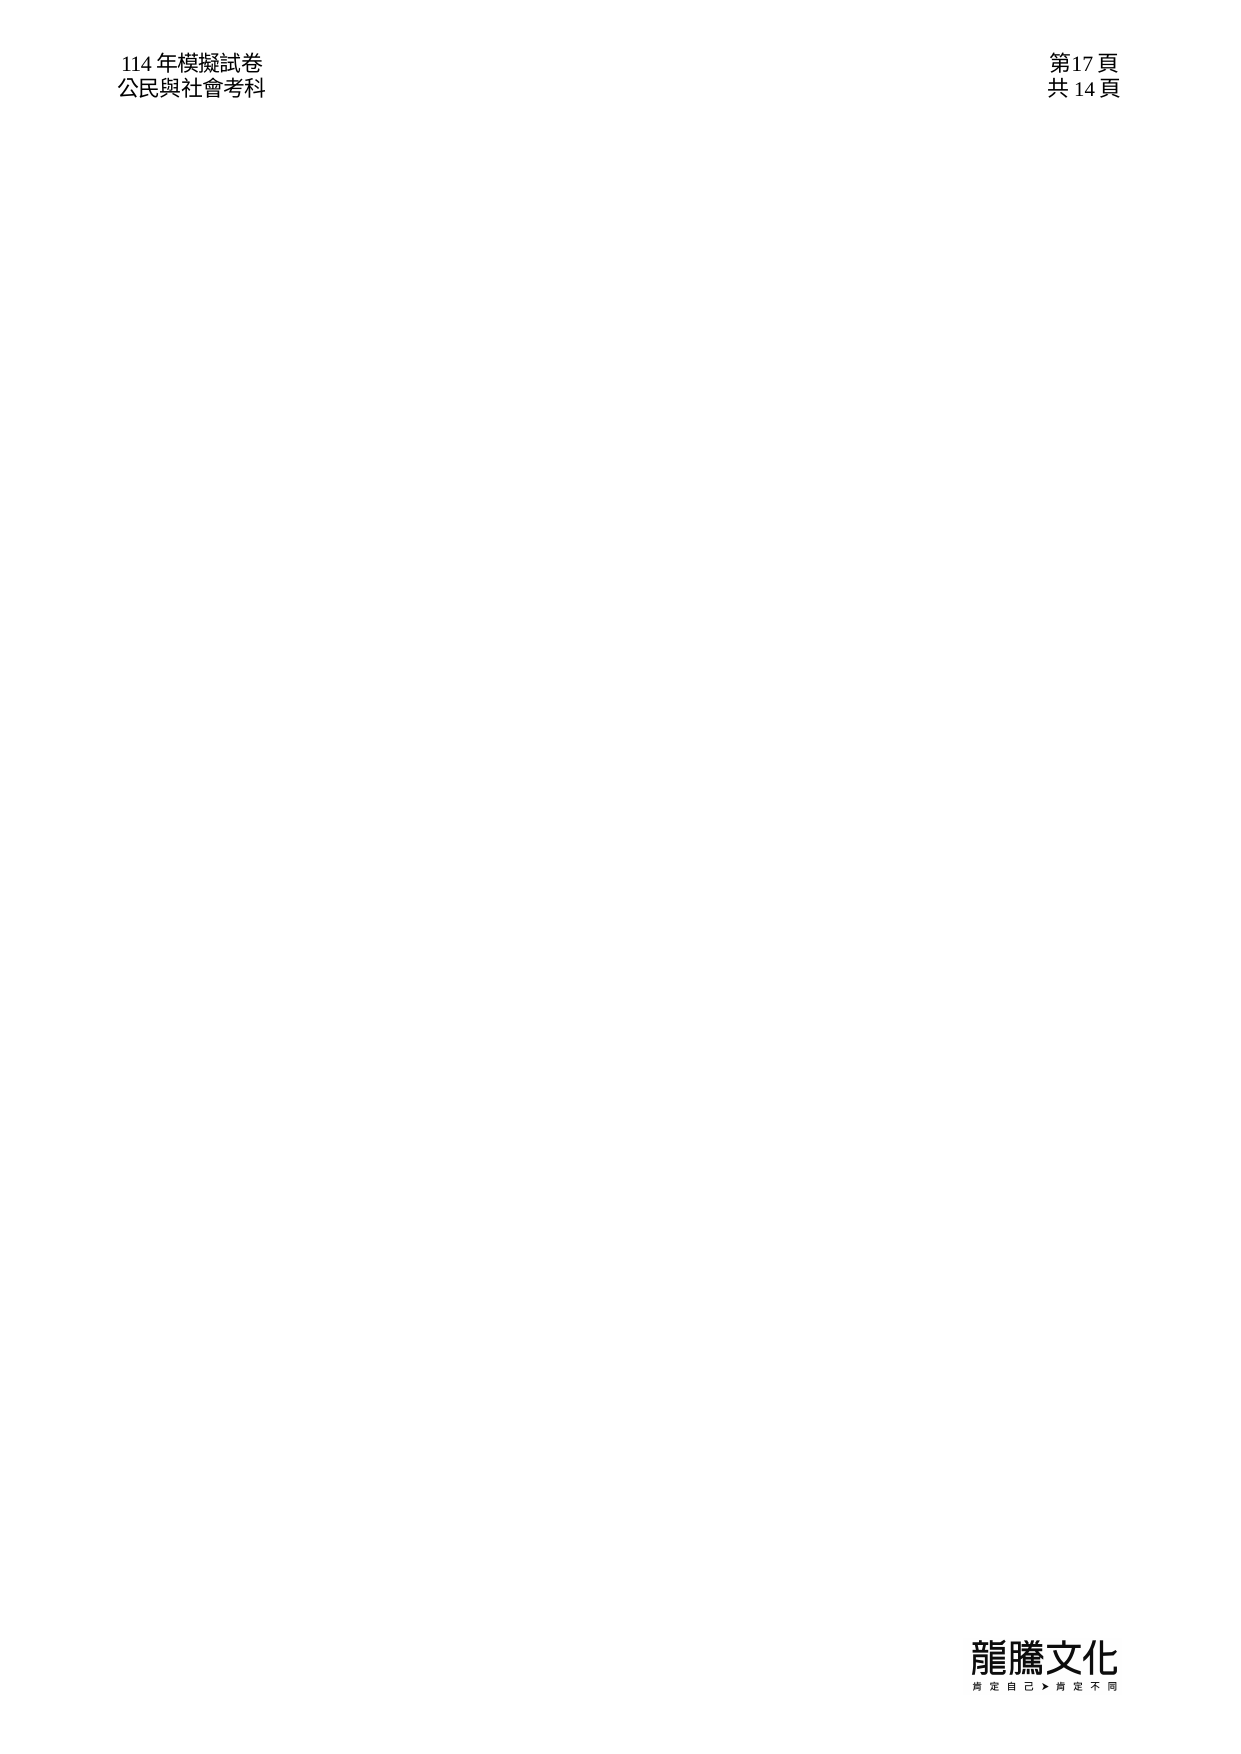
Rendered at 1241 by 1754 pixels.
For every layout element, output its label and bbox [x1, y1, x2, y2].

picture [962, 1638, 1123, 1695]
